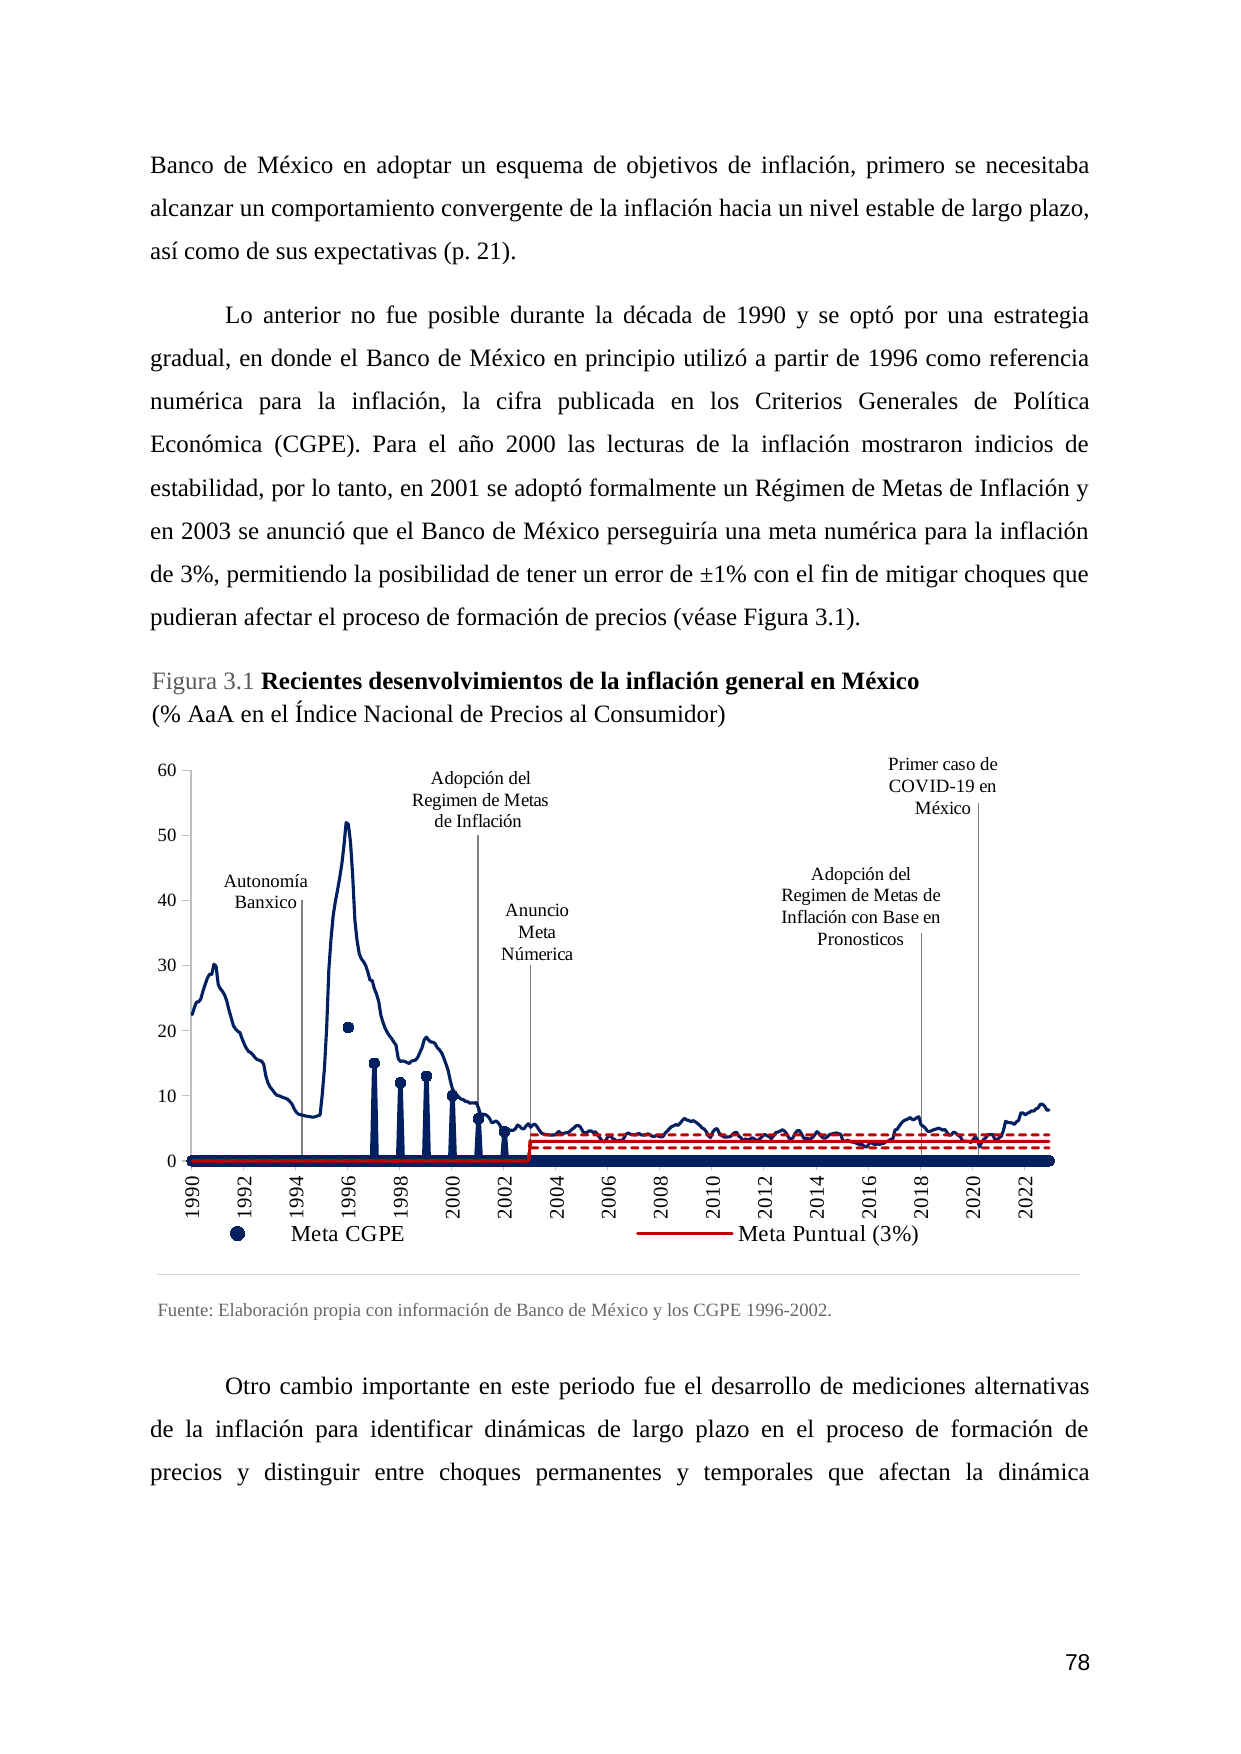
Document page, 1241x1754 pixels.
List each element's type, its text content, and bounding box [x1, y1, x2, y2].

table_cell [150, 732, 1087, 1261]
text Lo anterior no fue posible durante la década de 1990 y se optó por una estrategia gradual, en donde el Banco de México en principio utilizó a partir de 1996 como referencia numérica para la inflación, la cifra publicada en los Criterios Generales de Política Económica (CGPE). Para el año 2000 las lecturas de la inflación mostraron indicios de estabilidad, por lo tanto, en 2001 se adoptó formalmente un Régimen de Metas de Inflación y en 2003 se anunció que el Banco de México perseguiría una meta numérica para la inflación de 3%, permitiendo la posibilidad de tener un error de ±1% con el fin de mitigar choques que pudieran afectar el proceso de formación de precios (véase Figura 3.1). [150, 300, 1090, 631]
table_cell Fuente: Elaboración propia con información de Banco de México y los CGPE 1996-2002. [150, 1261, 1087, 1347]
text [150, 1371, 1090, 1486]
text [150, 150, 1090, 265]
table_header Figura 3.1 Recientes desenvolvimientos de la inflación general en México (% AaA en el Índice Nacional de Precios al Consumidor) [150, 666, 1087, 732]
